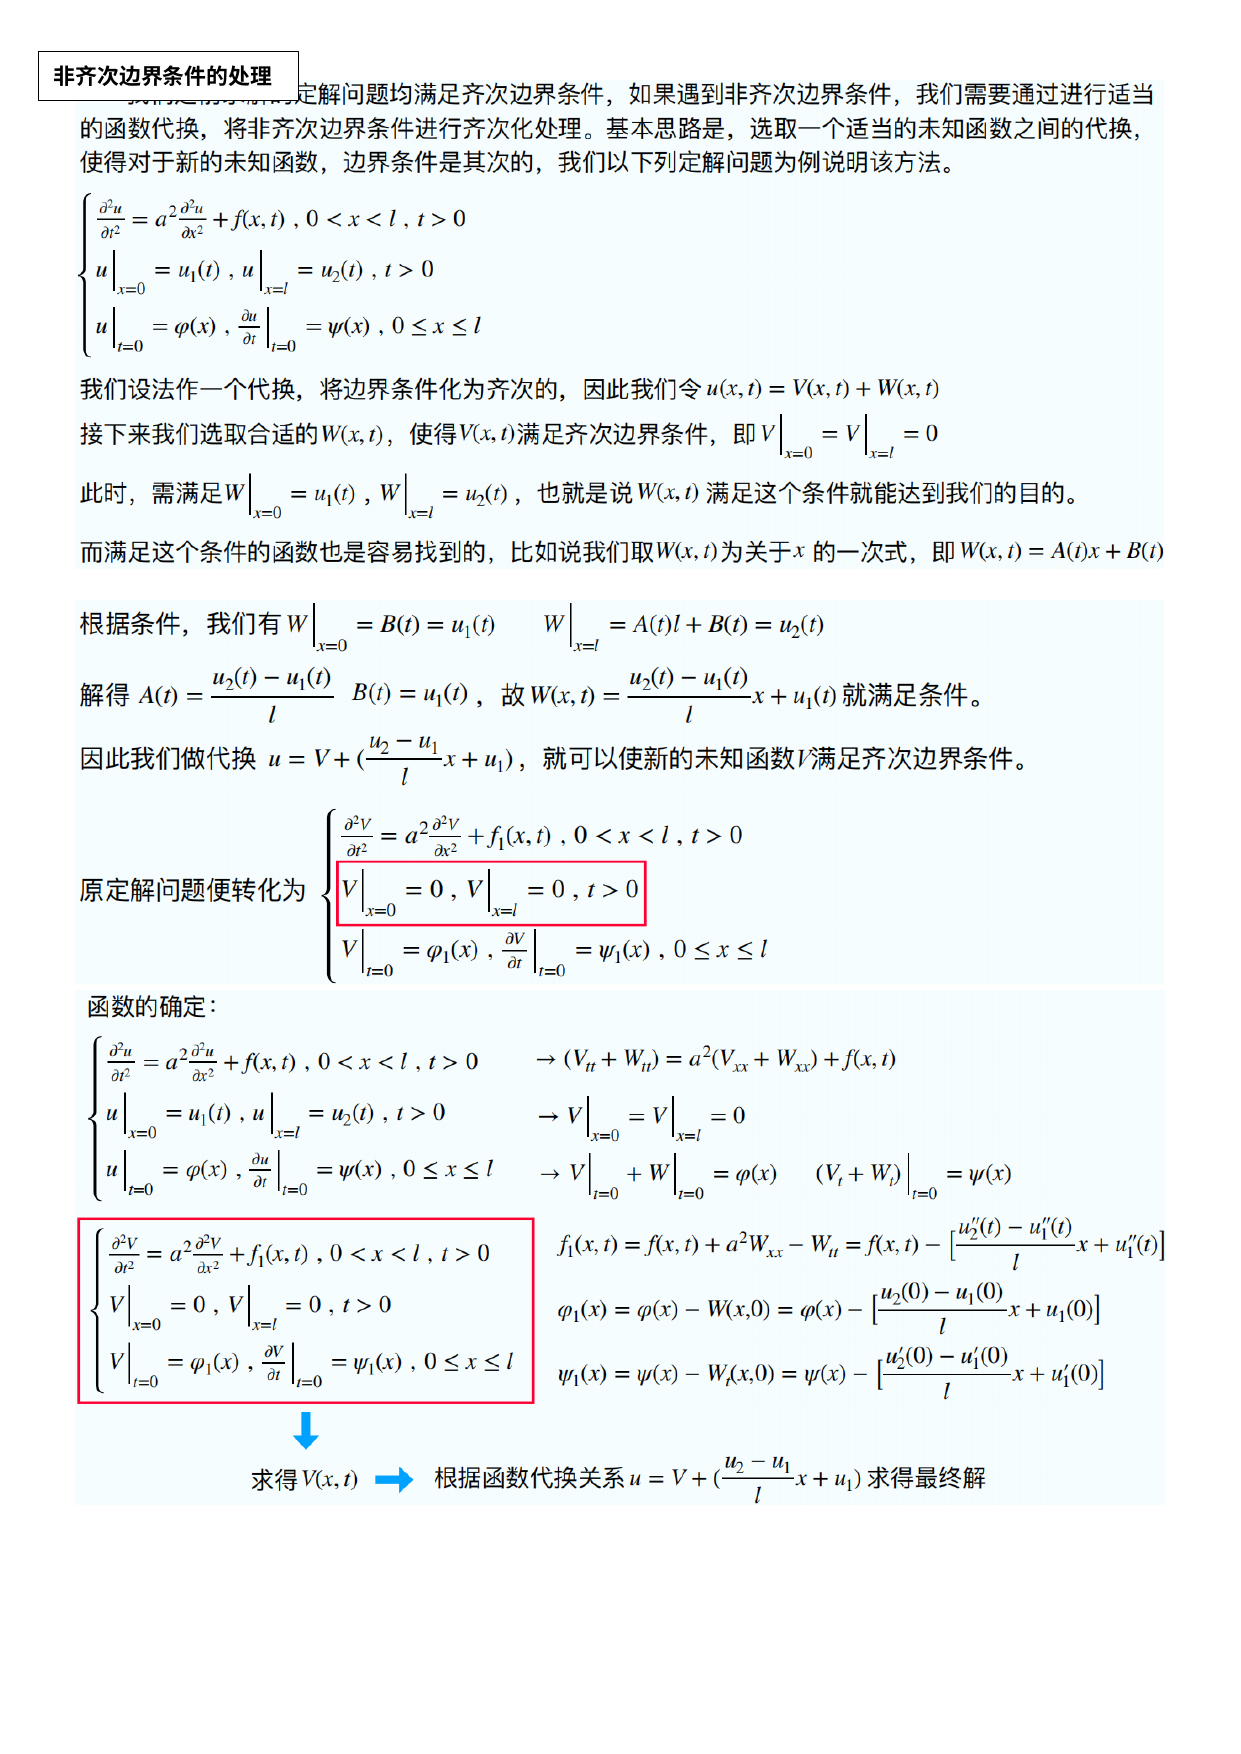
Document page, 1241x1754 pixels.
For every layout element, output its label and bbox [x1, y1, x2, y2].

picture [75, 600, 1164, 984]
picture [75, 990, 1166, 1505]
picture [75, 80, 1164, 569]
